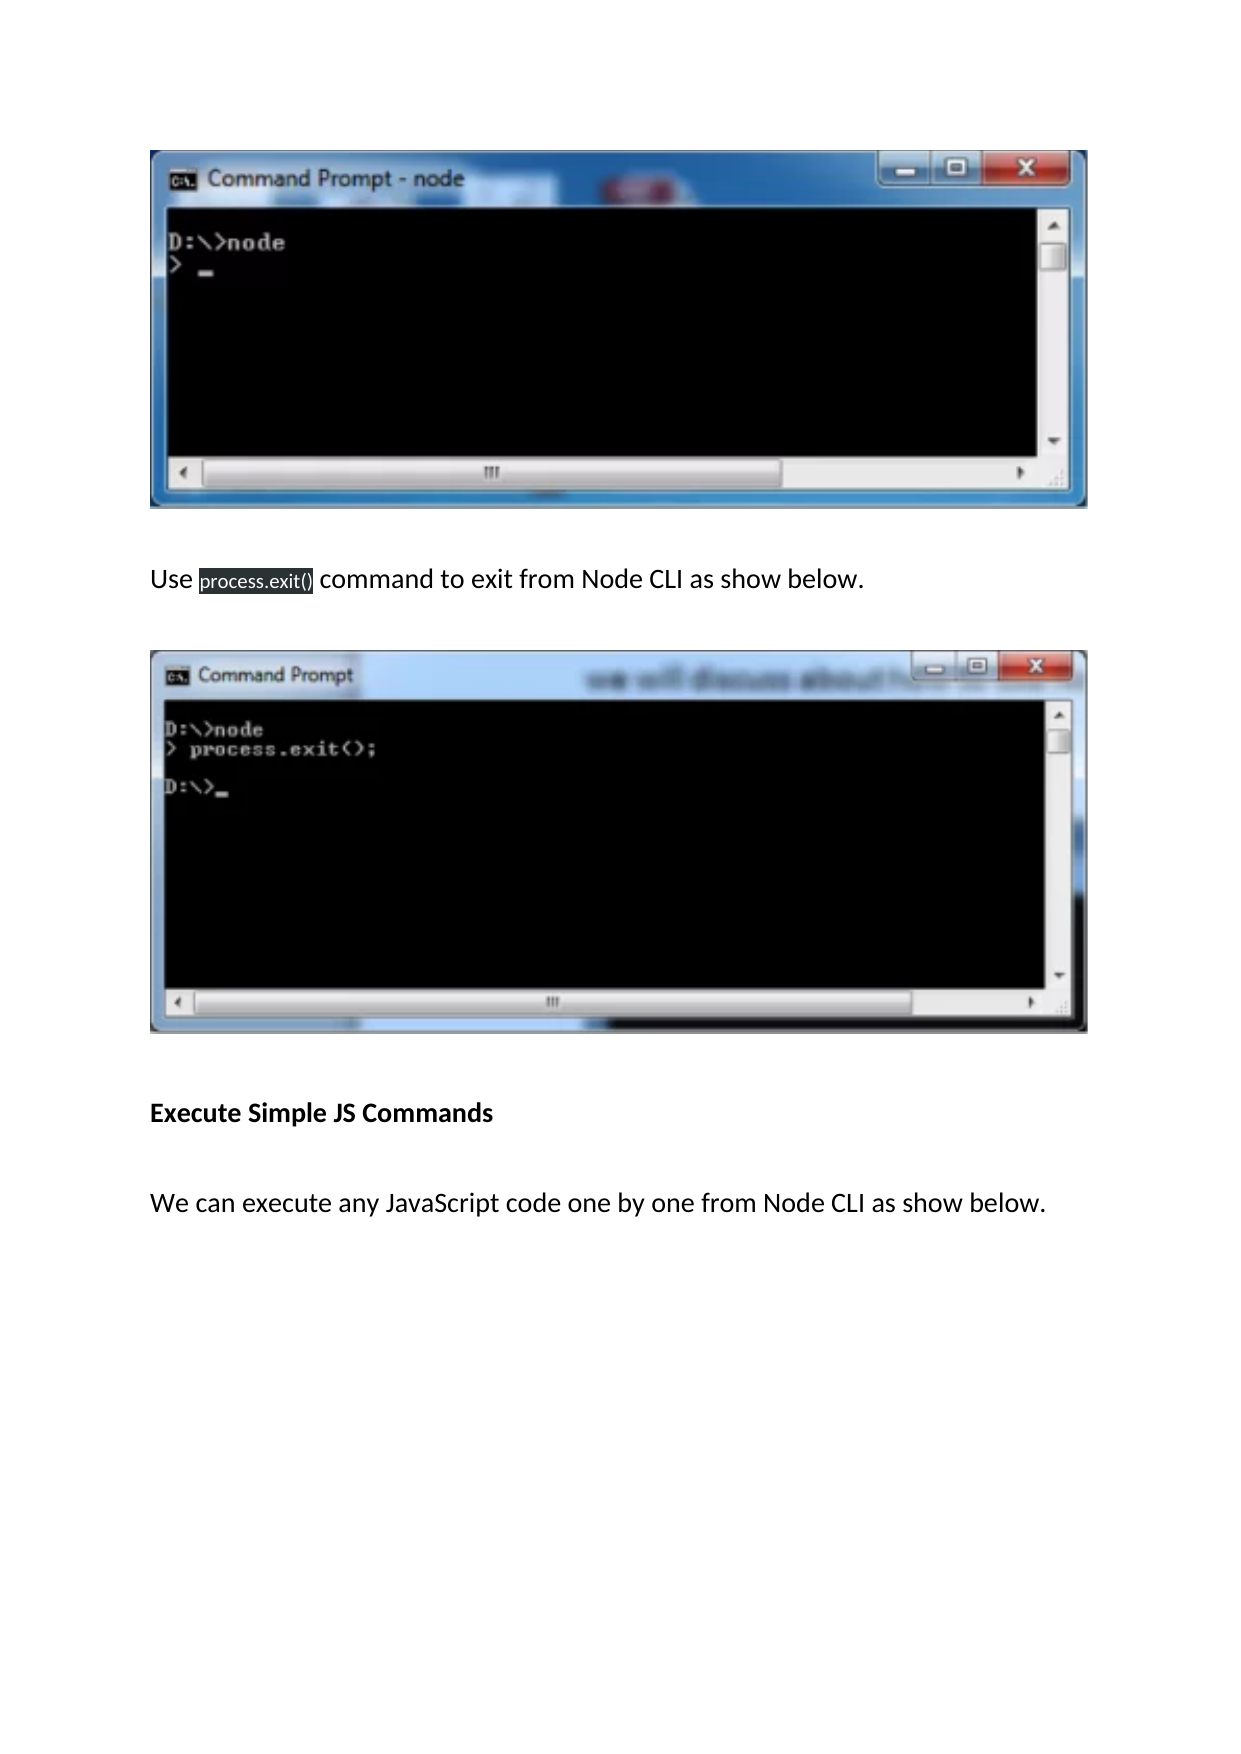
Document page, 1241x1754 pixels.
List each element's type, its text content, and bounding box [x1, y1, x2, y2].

text Use process.exit() command to exit from Node CLI as show below. [150, 561, 1090, 595]
picture [150, 150, 1088, 509]
picture [150, 650, 1088, 1034]
text We can execute any JavaScript code one by one from Node CLI as show below. [150, 1184, 1090, 1219]
text Execute Simple JS Commands [150, 1096, 1090, 1130]
